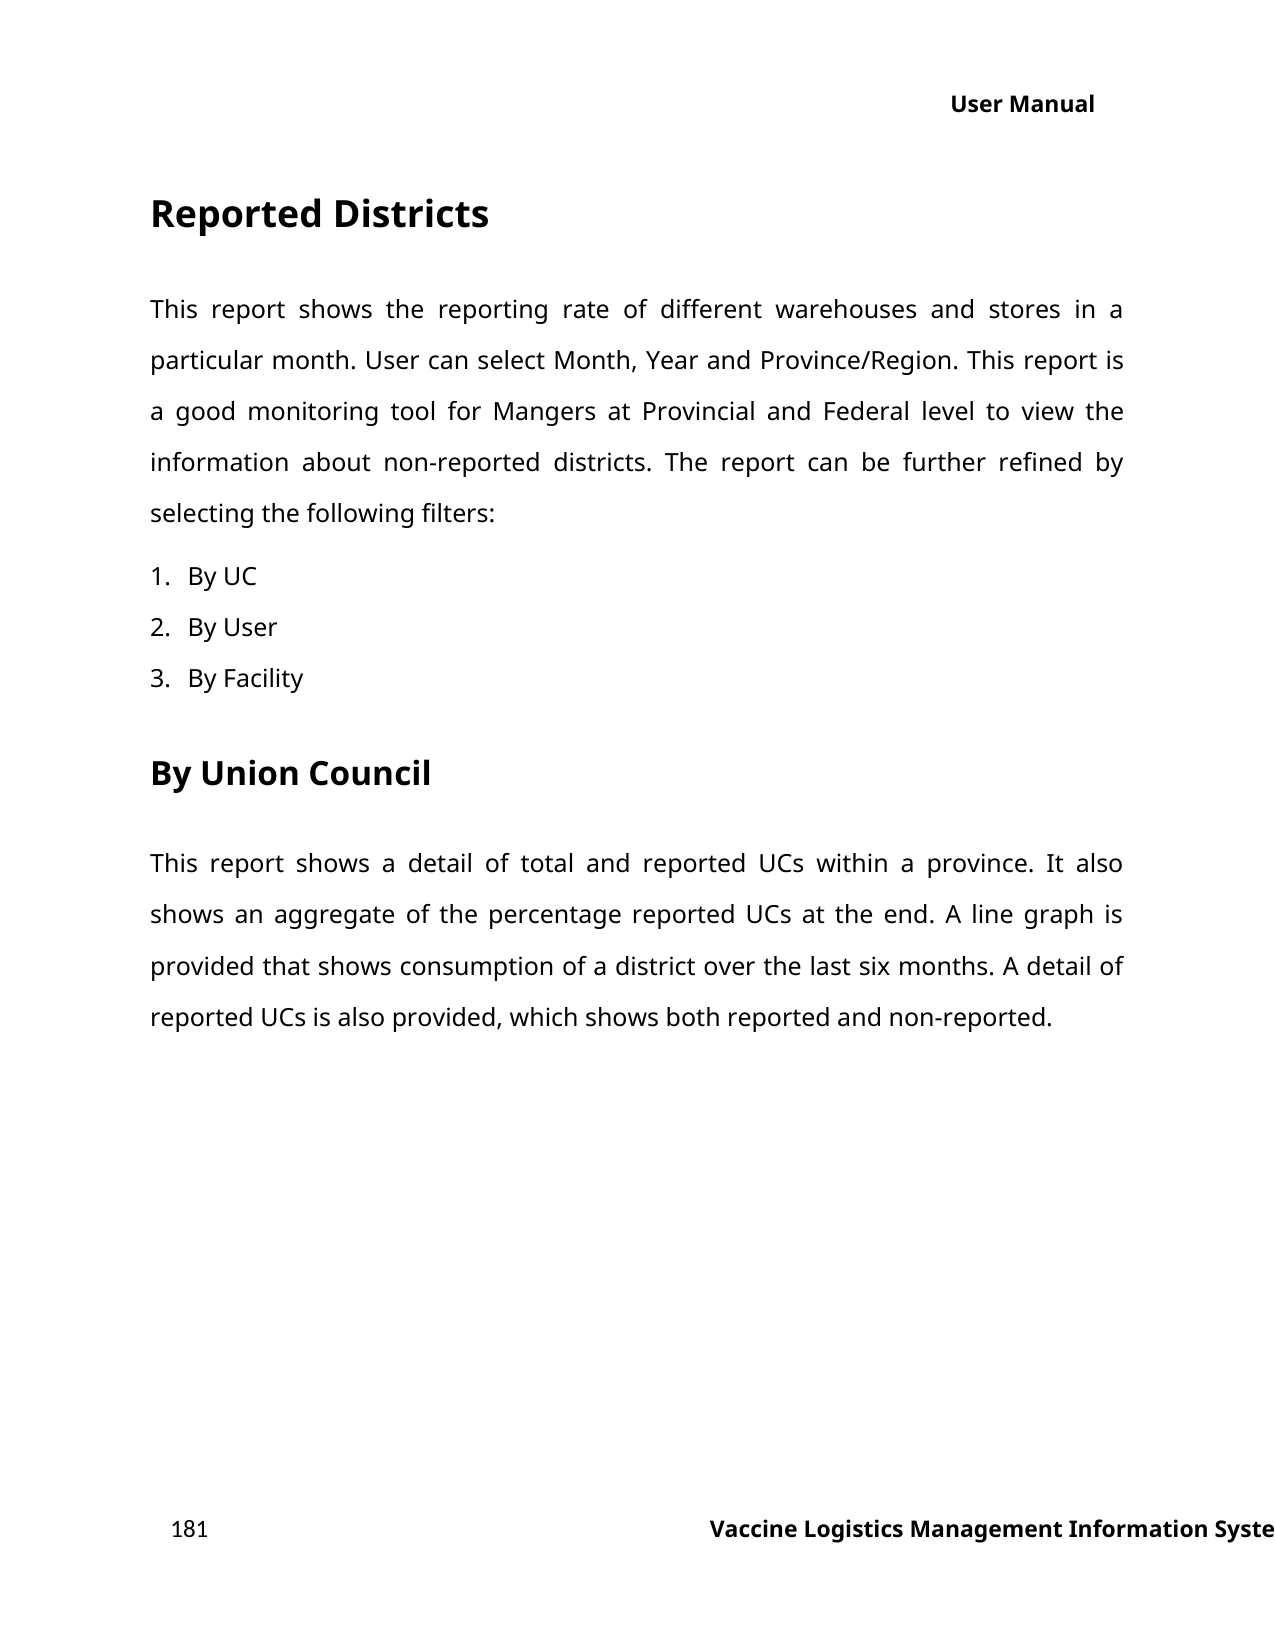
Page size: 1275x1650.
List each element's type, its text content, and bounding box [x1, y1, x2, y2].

subtitle Reported Districts [150, 187, 1125, 238]
list By UC [150, 559, 1125, 593]
list By User [150, 610, 1125, 644]
text This report shows a detail of total and reported UCs within a province. It also shows an aggregate of the percentage reported UCs at the end. A line graph is provided that shows consumption of a district over the last six months. A detail of reported UCs is also provided, which shows both reported and non-reported. [150, 846, 1125, 1033]
subtitle By Union Council [150, 750, 1125, 795]
text This report shows the reporting rate of different warehouses and stores in a particular month. User can select Month, Year and Province/Region. This report is a good monitoring tool for Mangers at Provincial and Federal level to view the information about non-reported districts. The report can be further refined by selecting the following filters: [150, 291, 1125, 529]
list By Facility [150, 661, 1125, 695]
